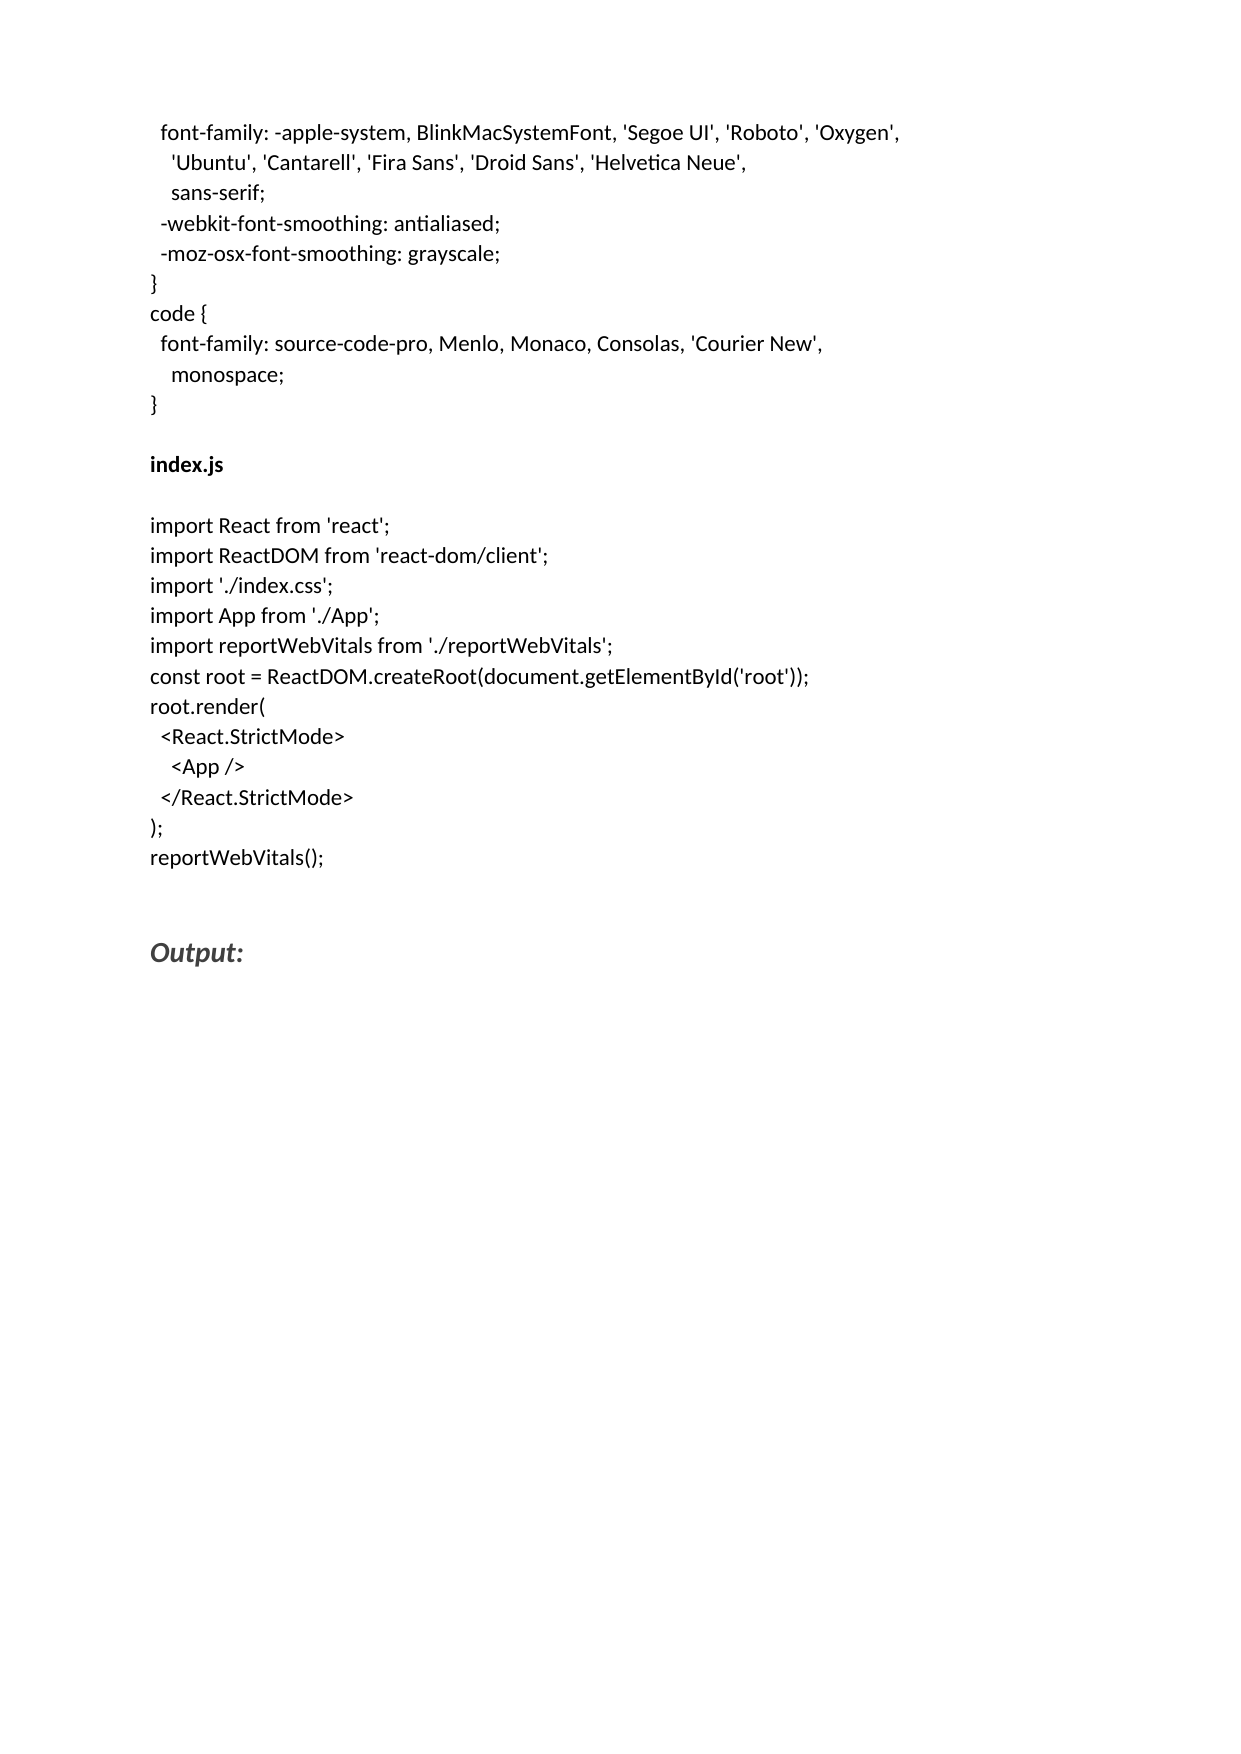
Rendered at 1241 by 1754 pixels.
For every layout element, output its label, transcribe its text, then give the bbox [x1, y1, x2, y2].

text <React.StrictMode> [150, 722, 1152, 750]
text import './index.css'; [150, 571, 1152, 599]
text sans-serif; [150, 178, 1152, 207]
text index.js [150, 450, 1152, 478]
text import ReactDOM from 'react-dom/client'; [150, 541, 1152, 569]
text const root = ReactDOM.createRoot(document.getElementById('root')); [150, 662, 1152, 690]
text root.render( [150, 692, 1152, 720]
text font-family: -apple-system, BlinkMacSystemFont, 'Segoe UI', 'Roboto', 'Oxygen', [150, 118, 1152, 146]
text -webkit-font-smoothing: antialiased; [150, 209, 1152, 237]
text -moz-osx-font-smoothing: grayscale; [150, 239, 1152, 267]
text } [150, 390, 1152, 418]
text font-family: source-code-pro, Menlo, Monaco, Consolas, 'Courier New', [150, 329, 1152, 358]
text import React from 'react'; [150, 511, 1152, 539]
text import reportWebVitals from './reportWebVitals'; [150, 632, 1152, 660]
text reportWebVitals(); [150, 843, 1152, 871]
text monospace; [150, 360, 1152, 388]
text ); [150, 813, 1152, 841]
text <App /> [150, 752, 1152, 781]
text import App from './App'; [150, 601, 1152, 629]
text code { [150, 299, 1152, 327]
text </React.StrictMode> [150, 783, 1152, 811]
text } [150, 269, 1152, 297]
text 'Ubuntu', 'Cantarell', 'Fira Sans', 'Droid Sans', 'Helvetica Neue', [150, 148, 1152, 176]
text Output: [150, 934, 1152, 969]
